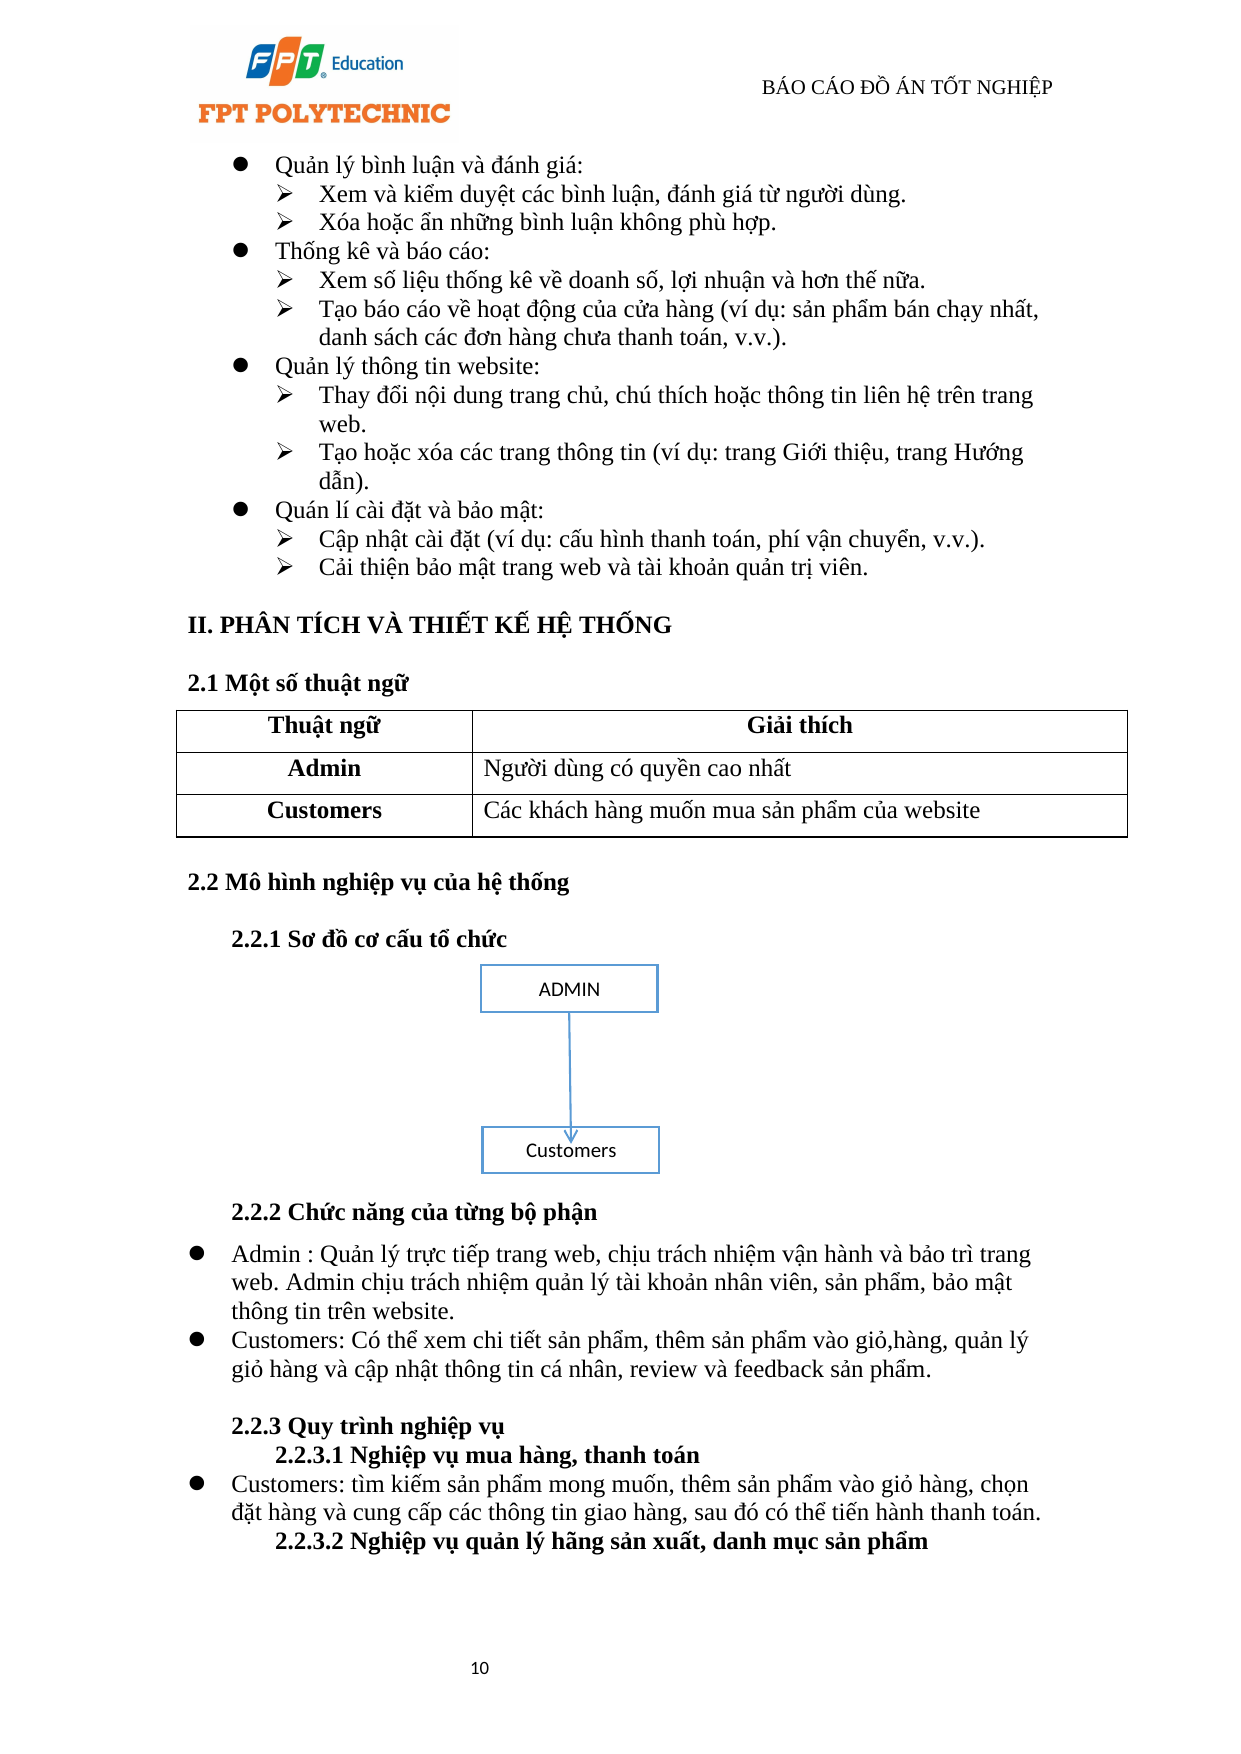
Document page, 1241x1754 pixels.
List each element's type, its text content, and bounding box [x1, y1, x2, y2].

list Thay đổi nội dung trang chủ, chú thích hoặc thông tin liên hệ trên trang web. [275, 380, 1053, 437]
list Xóa hoặc ẩn những bình luận không phù hợp. [275, 207, 1053, 236]
list Quản lý bình luận và đánh giá: [231, 150, 1053, 179]
text 2.2.3 Quy trình nghiệp vụ [187, 1411, 1053, 1440]
list Customers: Có thể xem chi tiết sản phẩm, thêm sản phẩm vào giỏ,hàng, quản lý giỏ hàng và cập nhật thông tin cá nhân, review và feedback sản phẩm. [187, 1325, 1053, 1382]
list Quán lí cài đặt và bảo mật: [231, 495, 1053, 524]
list 2.2 Mô hình nghiệp vụ của hệ thống [187, 867, 1053, 895]
list Customers: tìm kiếm sản phẩm mong muốn, thêm sản phẩm vào giỏ hàng, chọn đặt hàng và cung cấp các thông tin giao hàng, sau đó có thể tiến hành thanh toán. [187, 1469, 1053, 1526]
list Xem số liệu thống kê về doanh số, lợi nhuận và hơn thế nữa. [275, 265, 1053, 294]
list Xem và kiểm duyệt các bình luận, đánh giá từ người dùng. [275, 179, 1053, 207]
list Tạo hoặc xóa các trang thông tin (ví dụ: trang Giới thiệu, trang Hướng dẫn). [275, 437, 1053, 495]
table_header Thuật ngữ [177, 711, 472, 752]
text 2.2.3.1 Nghiệp vụ mua hàng, thanh toán [231, 1440, 1053, 1469]
list 2.2.1 Sơ đồ cơ cấu tổ chức [187, 924, 1053, 953]
list PHÂN TÍCH VÀ THIẾT KẾ HỆ THỐNG [187, 610, 1053, 639]
list Tạo báo cáo về hoạt động của cửa hàng (ví dụ: sản phẩm bán chạy nhất, danh sách các đơn hàng chưa thanh toán, v.v.). [275, 294, 1053, 351]
text 2.2.3.2 Nghiệp vụ quản lý hãng sản xuất, danh mục sản phẩm [231, 1526, 1053, 1555]
picture [190, 25, 459, 143]
list 2.1 Một số thuật ngữ [187, 668, 1053, 697]
list 2.2.2 Chức năng của từng bộ phận [187, 1197, 1053, 1226]
list Admin : Quản lý trực tiếp trang web, chịu trách nhiệm vận hành và bảo trì trang web. Admin chịu trách nhiệm quản lý tài khoản nhân viên, sản phẩm, bảo mật thông tin trên website. [187, 1239, 1053, 1325]
list Cải thiện bảo mật trang web và tài khoản quản trị viên. [275, 552, 1053, 581]
table_header Giải thích [473, 711, 1127, 752]
table_cell Người dùng có quyền cao nhất [473, 753, 1127, 794]
list Cập nhật cài đặt (ví dụ: cấu hình thanh toán, phí vận chuyển, v.v.). [275, 524, 1053, 552]
list Quản lý thông tin website: [231, 351, 1053, 380]
table_cell Customers [177, 795, 472, 836]
table_cell Các khách hàng muốn mua sản phẩm của website [473, 795, 1127, 836]
table_cell Admin [177, 753, 472, 794]
list Thống kê và báo cáo: [231, 236, 1053, 265]
